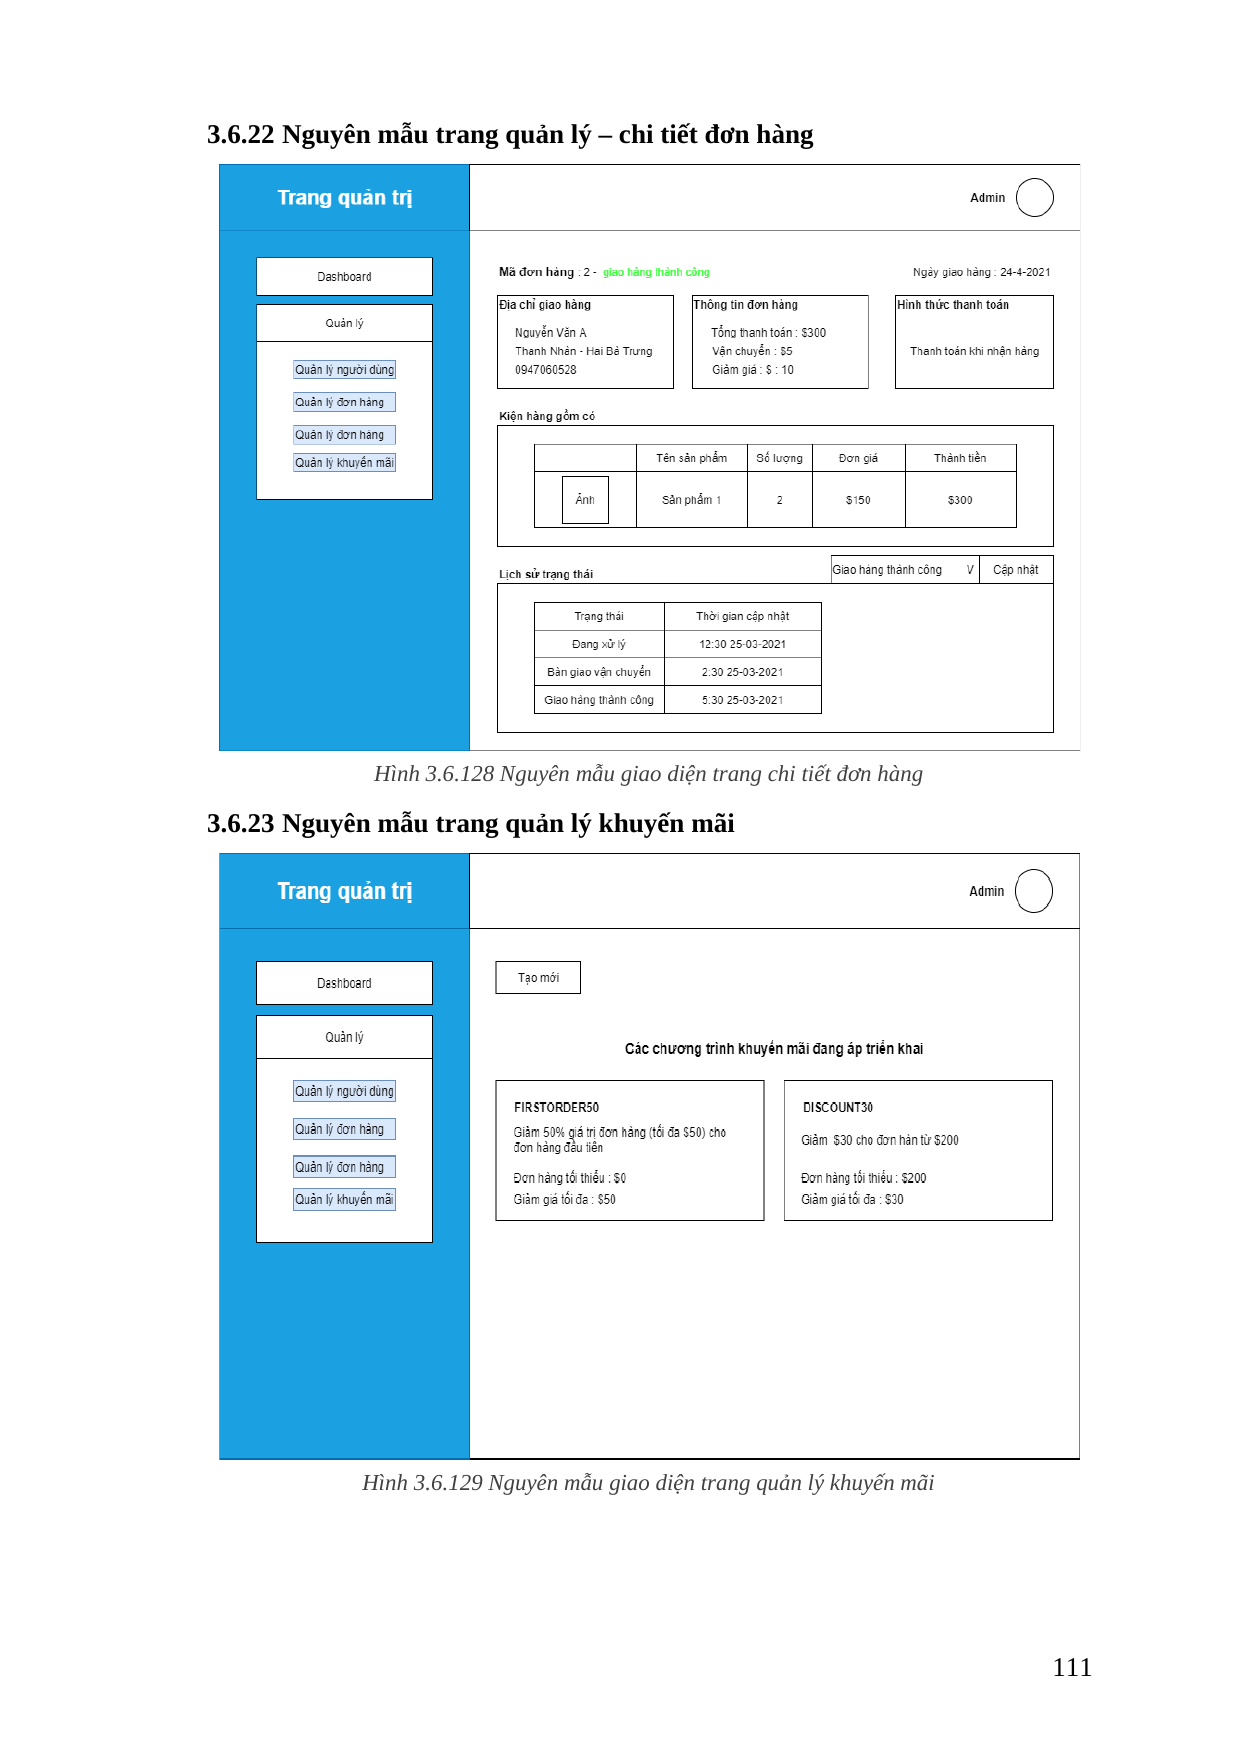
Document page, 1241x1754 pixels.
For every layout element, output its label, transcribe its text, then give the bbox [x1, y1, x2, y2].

subtitle Nguyên mẫu trang quản lý – chi tiết đơn hàng [207, 118, 1092, 149]
subtitle Nguyên mẫu trang quản lý khuyến mãi [207, 807, 1092, 838]
picture [219, 853, 1080, 1460]
picture [219, 164, 1081, 751]
